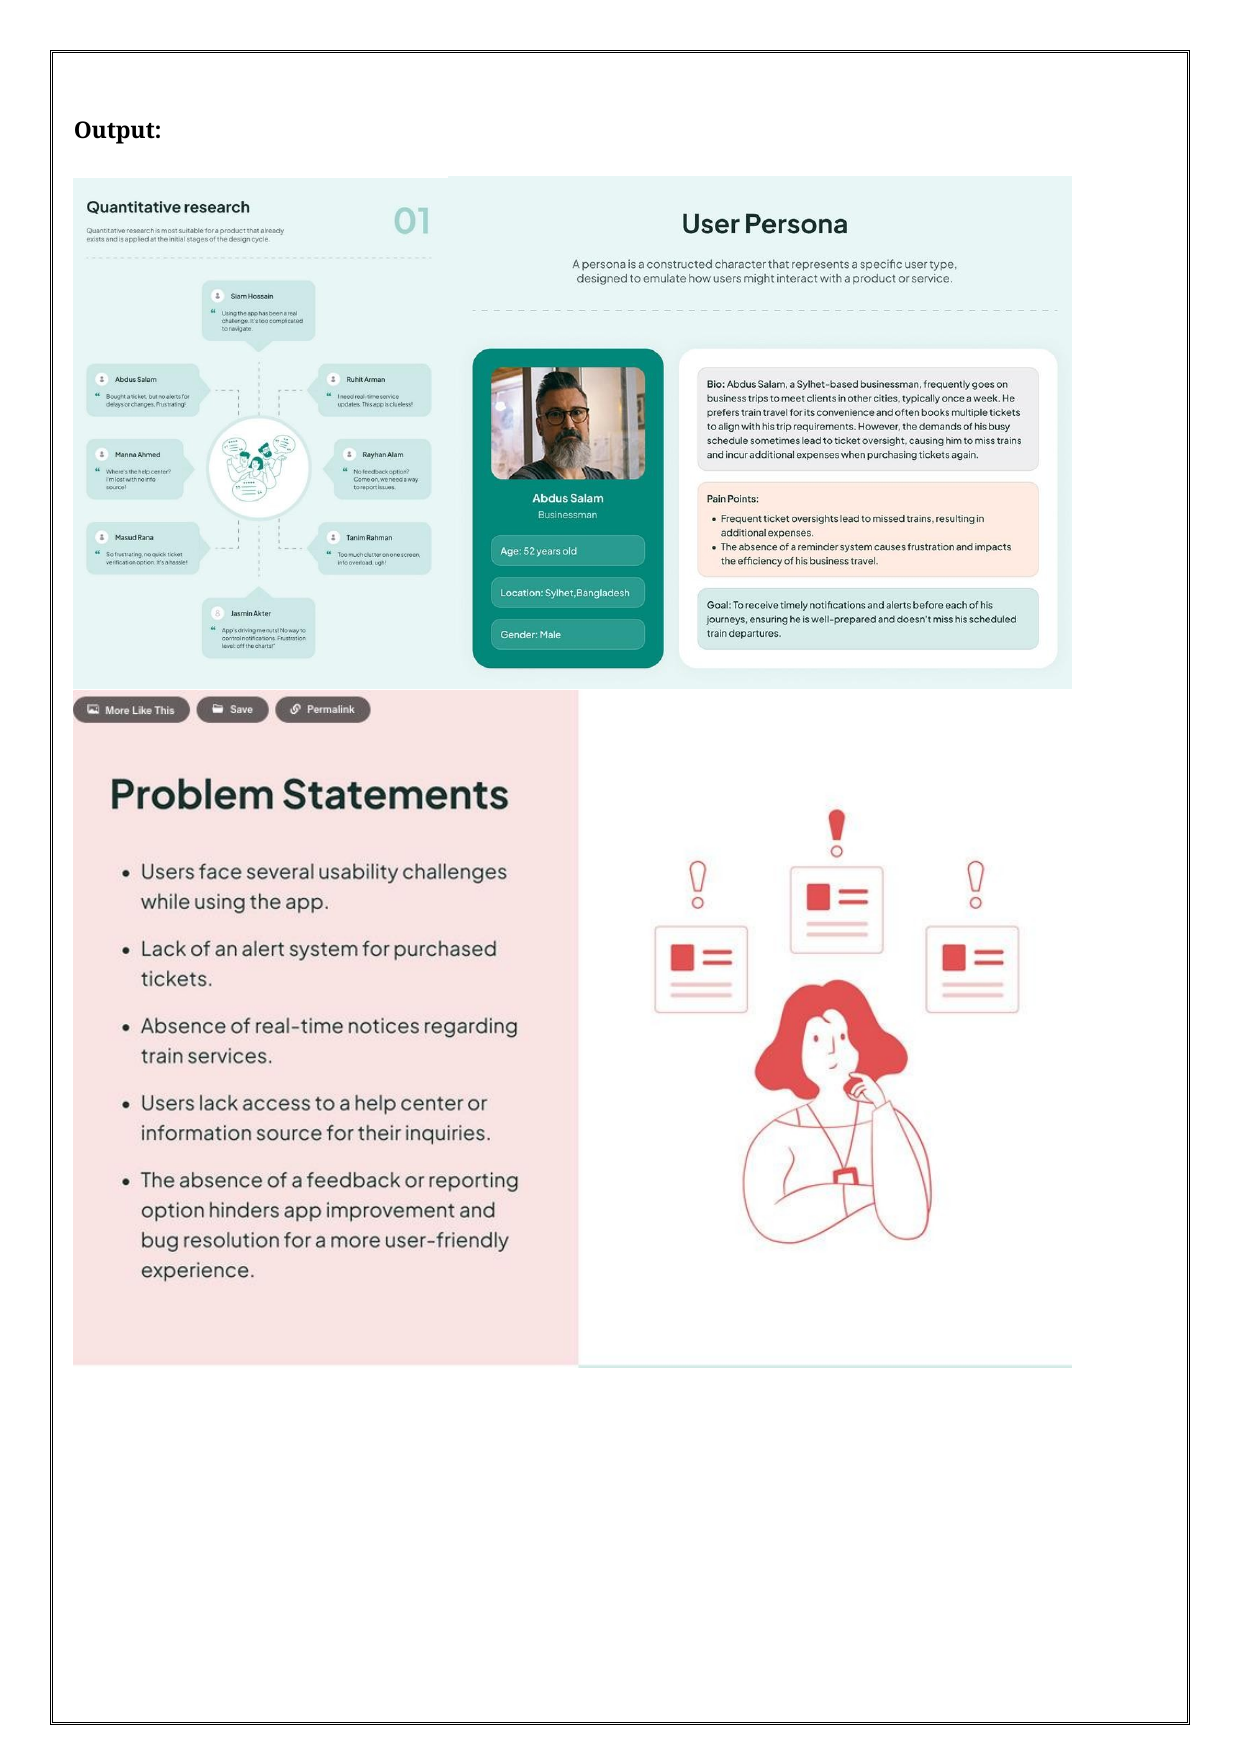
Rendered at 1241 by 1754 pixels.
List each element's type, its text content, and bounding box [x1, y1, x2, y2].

picture [73, 176, 1072, 689]
picture [73, 690, 1072, 1368]
subtitle Output: [74, 114, 1184, 145]
